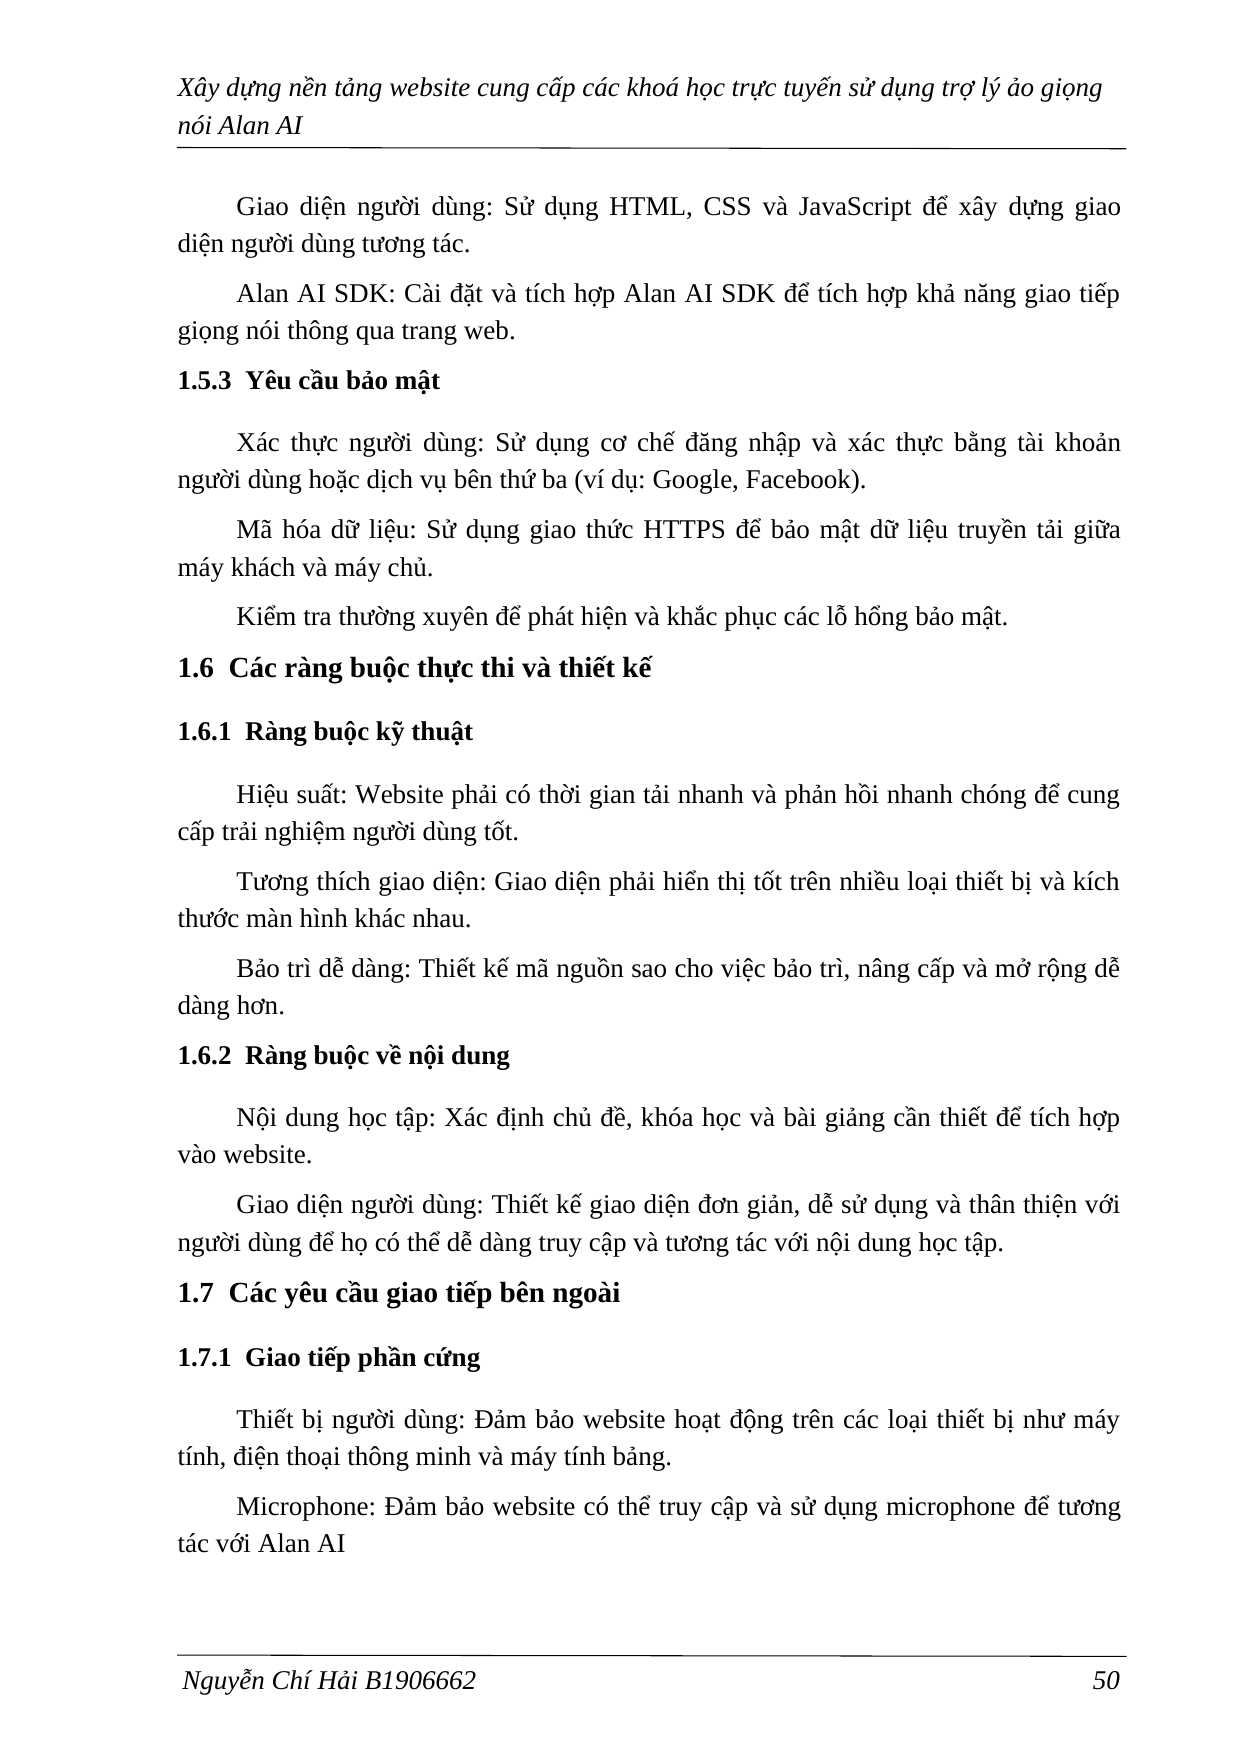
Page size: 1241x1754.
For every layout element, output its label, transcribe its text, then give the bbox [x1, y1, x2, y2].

text Thiết bị người dùng: Đảm bảo website hoạt động trên các loại thiết bị như máy tính, điện thoại thông minh và máy tính bảng. [177, 1403, 1122, 1471]
subtitle Giao tiếp phần cứng [177, 1341, 1122, 1372]
text Giao diện người dùng: Sử dụng HTML, CSS và JavaScript để xây dựng giao diện người dùng tương tác. [177, 190, 1122, 258]
text Giao diện người dùng: Thiết kế giao diện đơn giản, dễ sử dụng và thân thiện với người dùng để họ có thể dễ dàng truy cập và tương tác với nội dung học tập. [177, 1188, 1122, 1257]
subtitle Ràng buộc kỹ thuật [177, 715, 1122, 747]
text Tương thích giao diện: Giao diện phải hiển thị tốt trên nhiều loại thiết bị và kích thước màn hình khác nhau. [177, 865, 1122, 933]
text Mã hóa dữ liệu: Sử dụng giao thức HTTPS để bảo mật dữ liệu truyền tải giữa máy khách và máy chủ. [177, 513, 1122, 582]
text Bảo trì dễ dàng: Thiết kế mã nguồn sao cho việc bảo trì, nâng cấp và mở rộng dễ dàng hơn. [177, 952, 1122, 1020]
subtitle Ràng buộc về nội dung [177, 1039, 1122, 1070]
text Xác thực người dùng: Sử dụng cơ chế đăng nhập và xác thực bằng tài khoản người dùng hoặc dịch vụ bên thứ ba (ví dụ: Google, Facebook). [177, 426, 1122, 495]
subtitle Yêu cầu bảo mật [177, 364, 1122, 395]
text Kiểm tra thường xuyên để phát hiện và khắc phục các lỗ hổng bảo mật. [177, 600, 1122, 632]
text Alan AI SDK: Cài đặt và tích hợp Alan AI SDK để tích hợp khả năng giao tiếp giọng nói thông qua trang web. [177, 277, 1122, 345]
text Hiệu suất: Website phải có thời gian tải nhanh và phản hồi nhanh chóng để cung cấp trải nghiệm người dùng tốt. [177, 778, 1122, 846]
subtitle Các ràng buộc thực thi và thiết kế [177, 650, 1122, 684]
text Microphone: Đảm bảo website có thể truy cập và sử dụng microphone để tương tác với Alan AI [177, 1490, 1122, 1558]
text Nội dung học tập: Xác định chủ đề, khóa học và bài giảng cần thiết để tích hợp vào website. [177, 1101, 1122, 1170]
subtitle Các yêu cầu giao tiếp bên ngoài [177, 1275, 1122, 1309]
